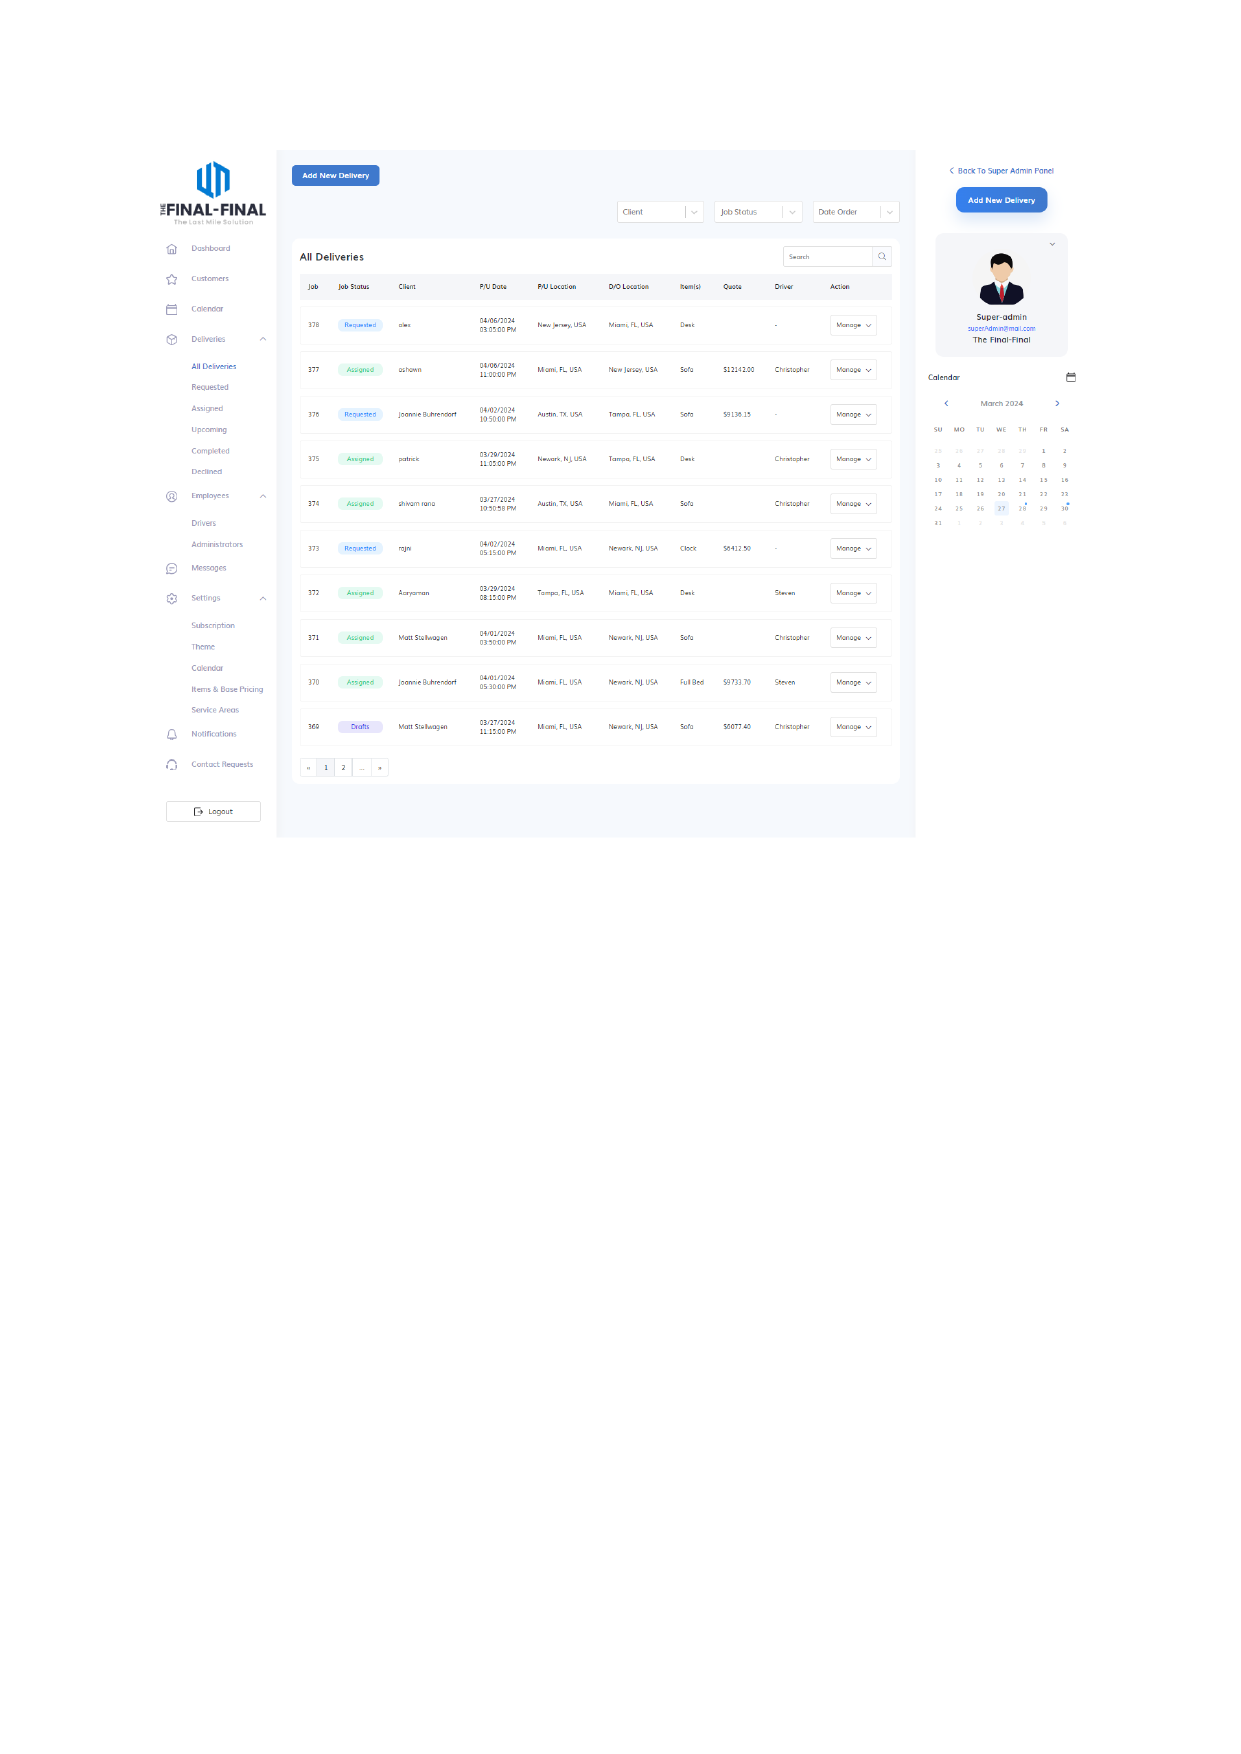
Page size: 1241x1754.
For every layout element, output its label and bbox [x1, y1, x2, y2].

picture [150, 150, 1091, 851]
